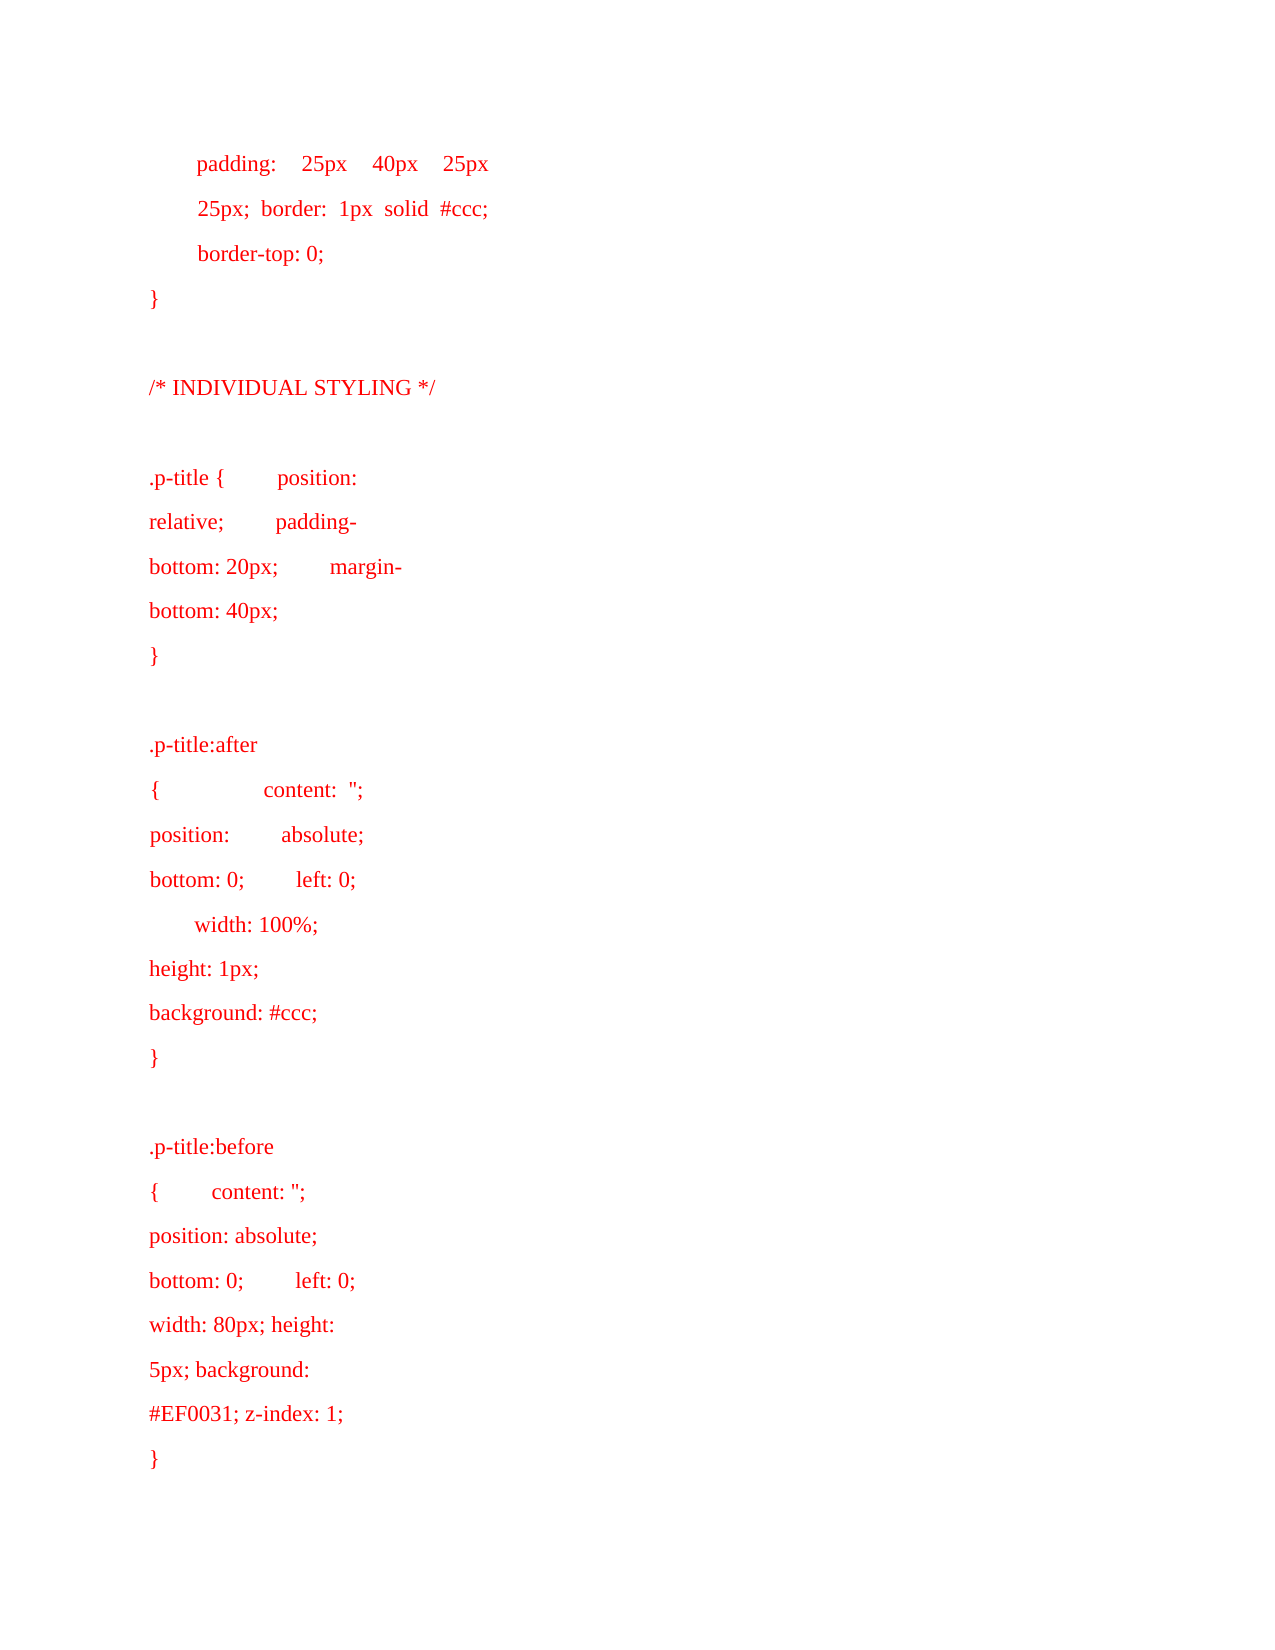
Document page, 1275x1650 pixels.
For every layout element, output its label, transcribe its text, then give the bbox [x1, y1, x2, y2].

text } [148, 285, 1131, 311]
text /* INDIVIDUAL STYLING */ [148, 374, 1131, 401]
text .p-title:after { content: ''; position: absolute; bottom: 0; left: 0; [148, 731, 364, 892]
text .p-title:before { content: ''; position: absolute; bottom: 0; left: 0; width: 80px; height: 5px; background: #EF0031; z-index: 1; [148, 1133, 364, 1426]
text } [148, 1445, 1131, 1471]
text width: 100%; height: 1px; background: #ccc; [148, 911, 389, 1026]
text } [148, 642, 1131, 668]
text } [148, 1044, 1131, 1070]
text padding: 25px 40px 25px 25px; border: 1px solid #ccc; border-top: 0; [196, 150, 489, 266]
text .p-title { position: relative; padding-bottom: 20px; margin-bottom: 40px; [148, 464, 406, 624]
